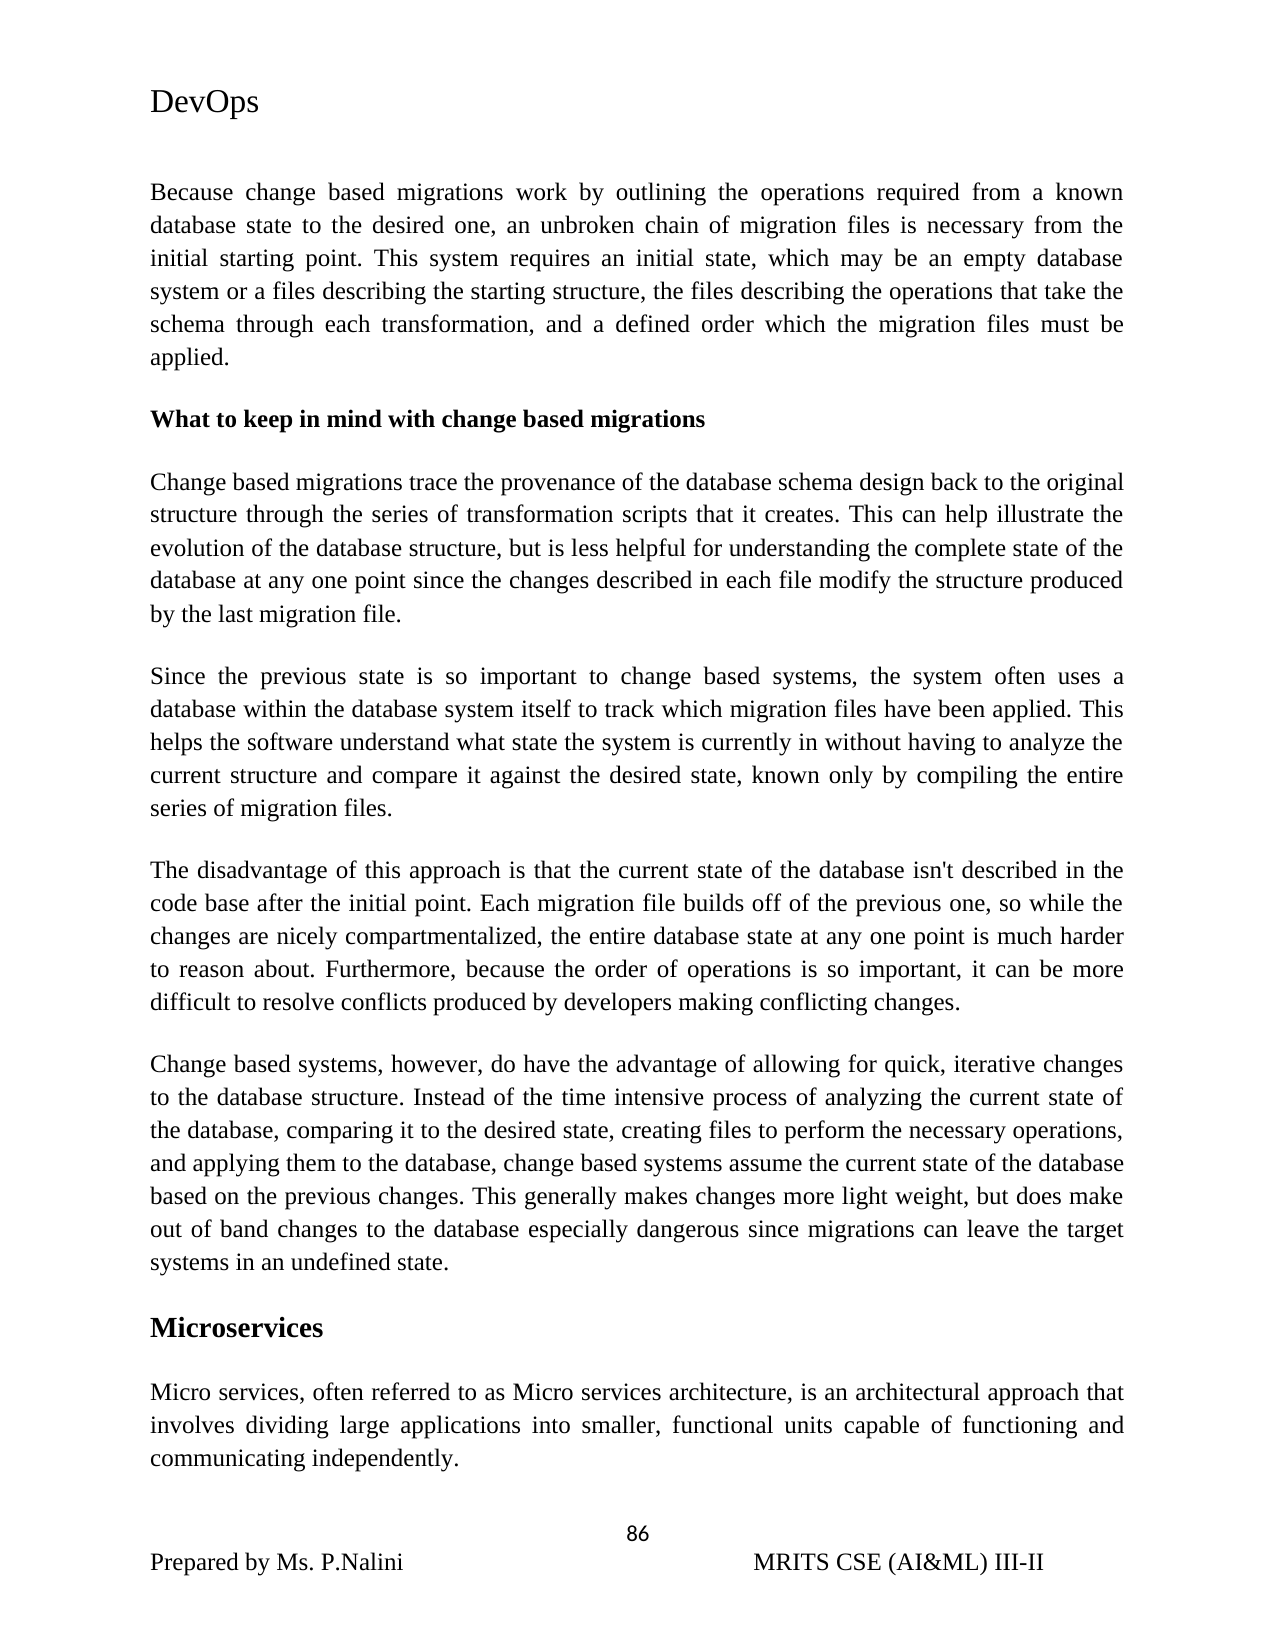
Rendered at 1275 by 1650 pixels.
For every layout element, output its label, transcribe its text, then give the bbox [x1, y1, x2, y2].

text Micro services, often referred to as Micro services architecture, is an architectural approach that involves dividing large applications into smaller, functional units capable of functioning and communicating independently. [150, 1377, 1125, 1472]
text Because change based migrations work by outlining the operations required from a known database state to the desired one, an unbroken chain of migration files is necessary from the initial starting point. This system requires an initial state, which may be an empty database system or a files describing the starting structure, the files describing the operations that take the schema through each transformation, and a defined order which the migration files must be applied. [150, 177, 1125, 371]
text The disadvantage of this approach is that the current state of the database isn't described in the code base after the initial point. Each migration file builds off of the previous one, so while the changes are nicely compartmentalized, the entire database state at any one point is much harder to reason about. Furthermore, because the order of operations is so important, it can be more difficult to resolve conflicts produced by developers making conflicting changes. [150, 855, 1125, 1016]
text Microservices [150, 1310, 1125, 1343]
text Since the previous state is so important to change based systems, the system often uses a database within the database system itself to track which migration files have been applied. This helps the software understand what state the system is currently in without having to analyze the current structure and compare it against the desired state, known only by compiling the entire series of migration files. [150, 661, 1125, 822]
text Change based systems, however, do have the advantage of allowing for quick, iterative changes to the database structure. Instead of the time intensive process of analyzing the current state of the database, comparing it to the desired state, creating files to perform the necessary operations, and applying them to the database, change based systems assume the current state of the database based on the previous changes. This generally makes changes more light weight, but does make out of band changes to the database especially dangerous since migrations can leave the target systems in an undefined state. [150, 1049, 1125, 1276]
text Change based migrations trace the provenance of the database schema design back to the original structure through the series of transformation scripts that it creates. This can help illustrate the evolution of the database structure, but is less helpful for understanding the complete state of the database at any one point since the changes described in each file modify the structure produced by the last migration file. [150, 467, 1125, 627]
subtitle What to keep in mind with change based migrations [150, 404, 1125, 433]
